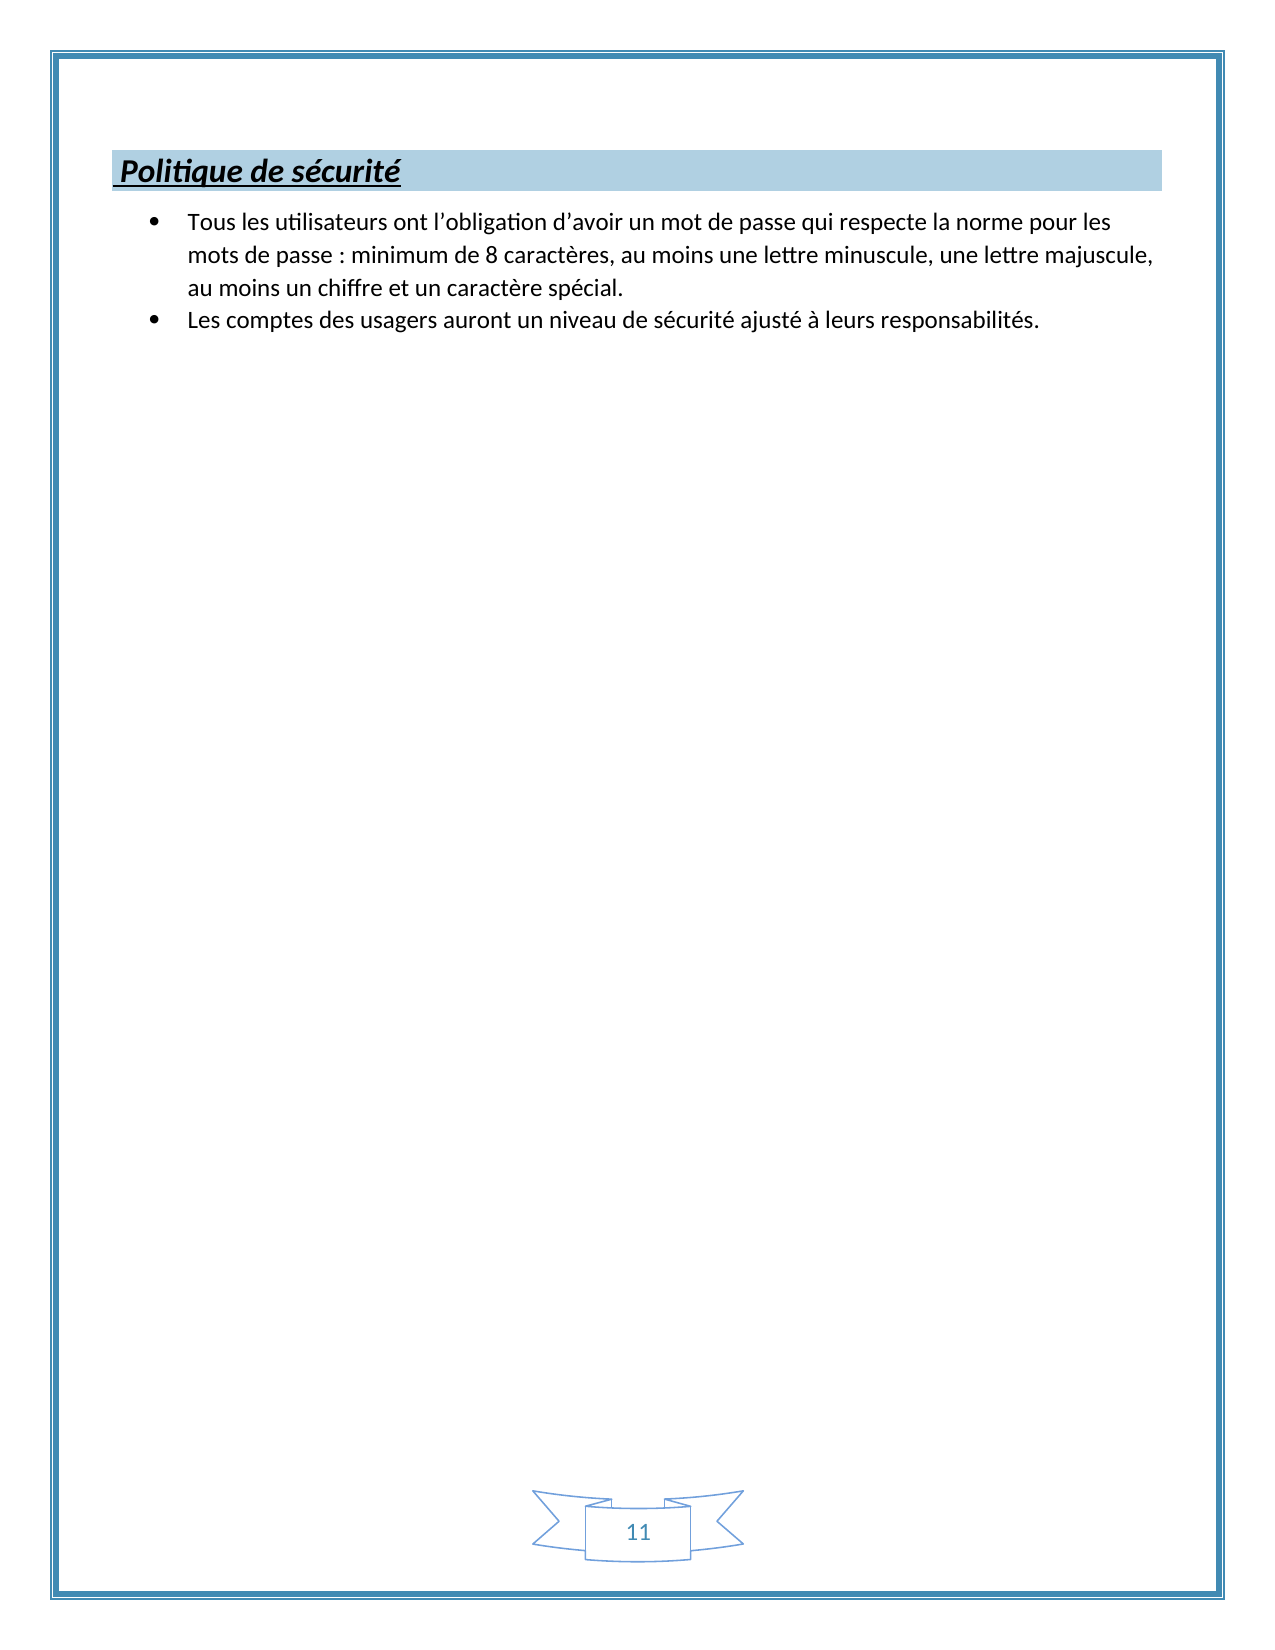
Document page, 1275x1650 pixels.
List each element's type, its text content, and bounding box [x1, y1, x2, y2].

list Les comptes des usagers auront un niveau de sécurité ajusté à leurs responsabilités. [150, 305, 1162, 335]
subtitle Politique de sécurité [112, 150, 1162, 191]
list Tous les utilisateurs ont l’obligation d’avoir un mot de passe qui respecte la norme pour les mots de passe : minimum de 8 caractères, au moins une lettre minuscule, une lettre majuscule, au moins un chiffre et un caractère spécial. [150, 206, 1162, 302]
